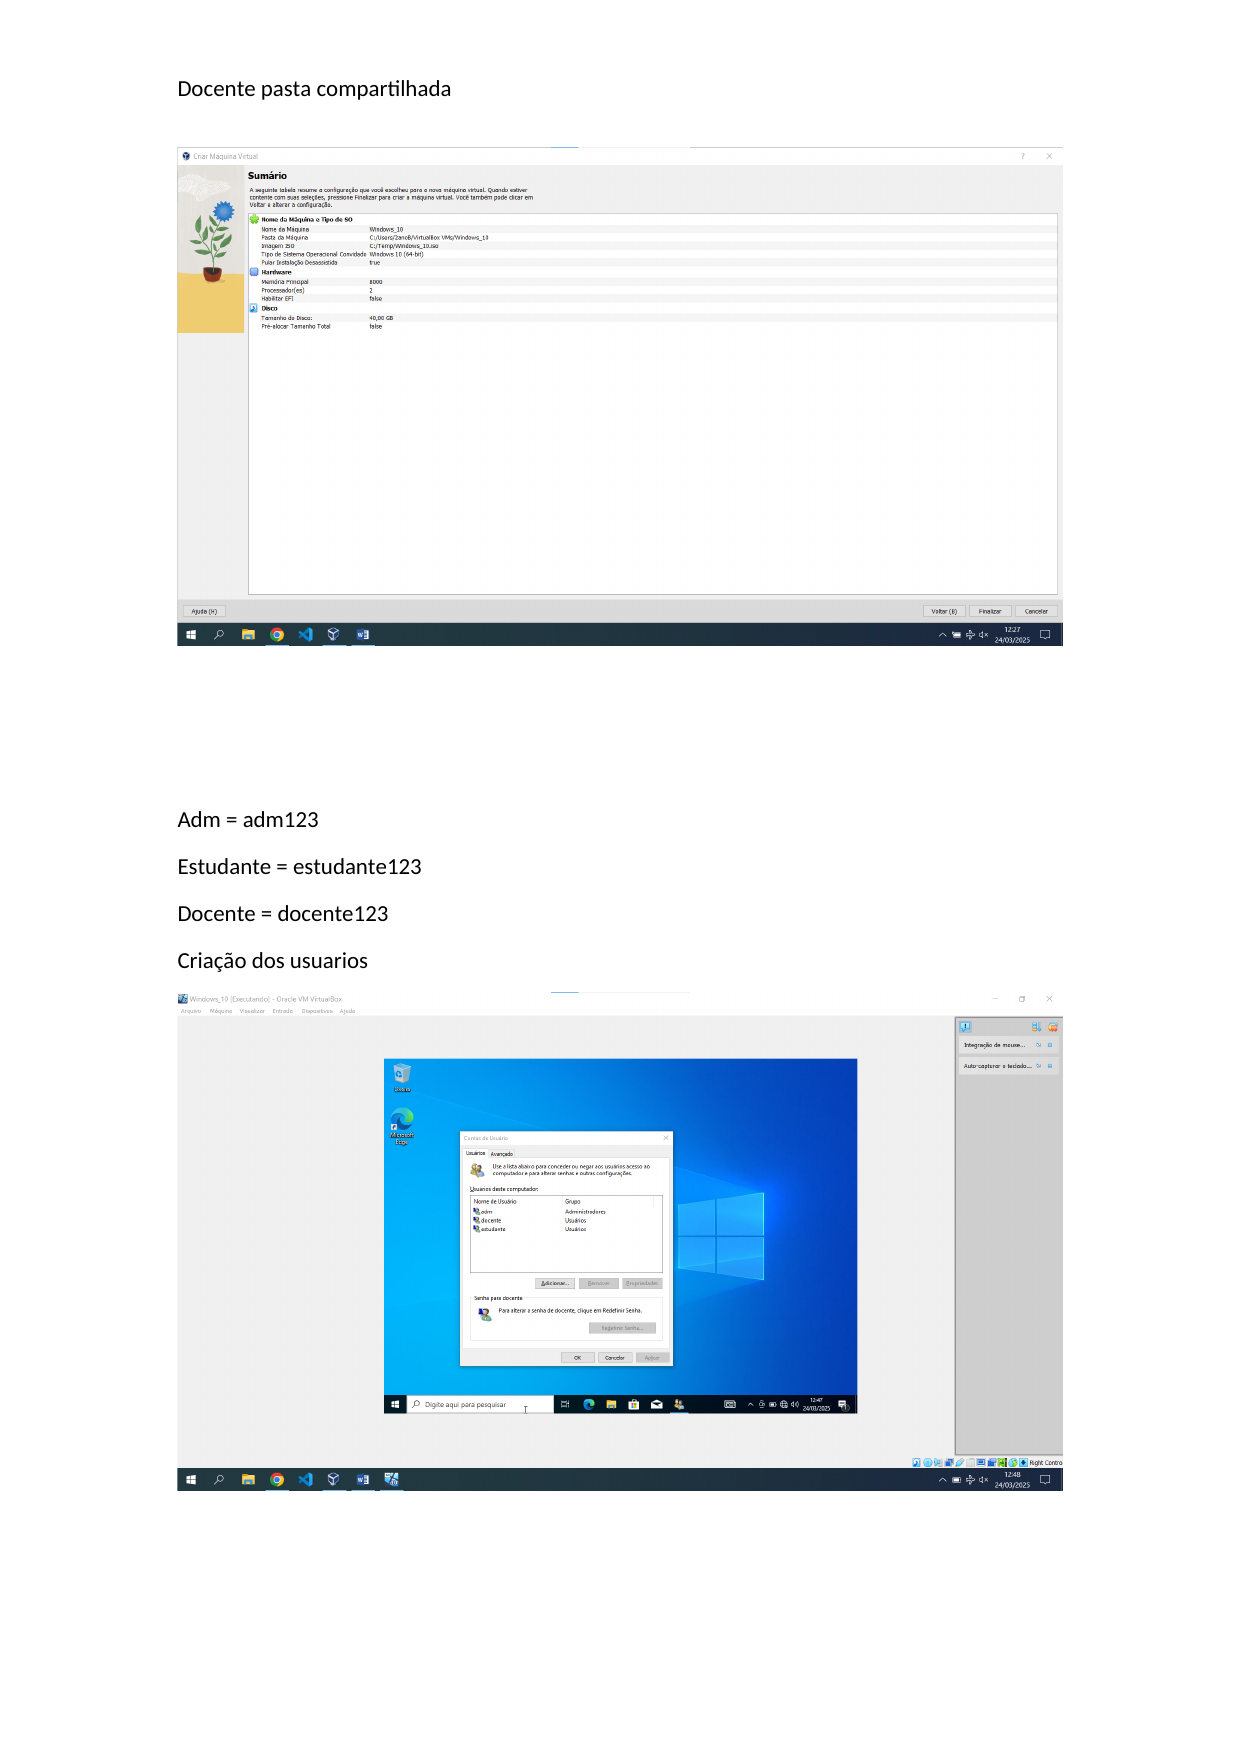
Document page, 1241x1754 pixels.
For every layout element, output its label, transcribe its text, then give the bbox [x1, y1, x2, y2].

picture [177, 992, 1063, 1491]
picture [177, 147, 1063, 646]
text Docente = docente123 [177, 899, 1063, 927]
text Estudante = estudante123 [177, 852, 1063, 880]
text Adm = adm123 [177, 805, 1063, 833]
text Criação dos usuarios [177, 946, 1063, 974]
